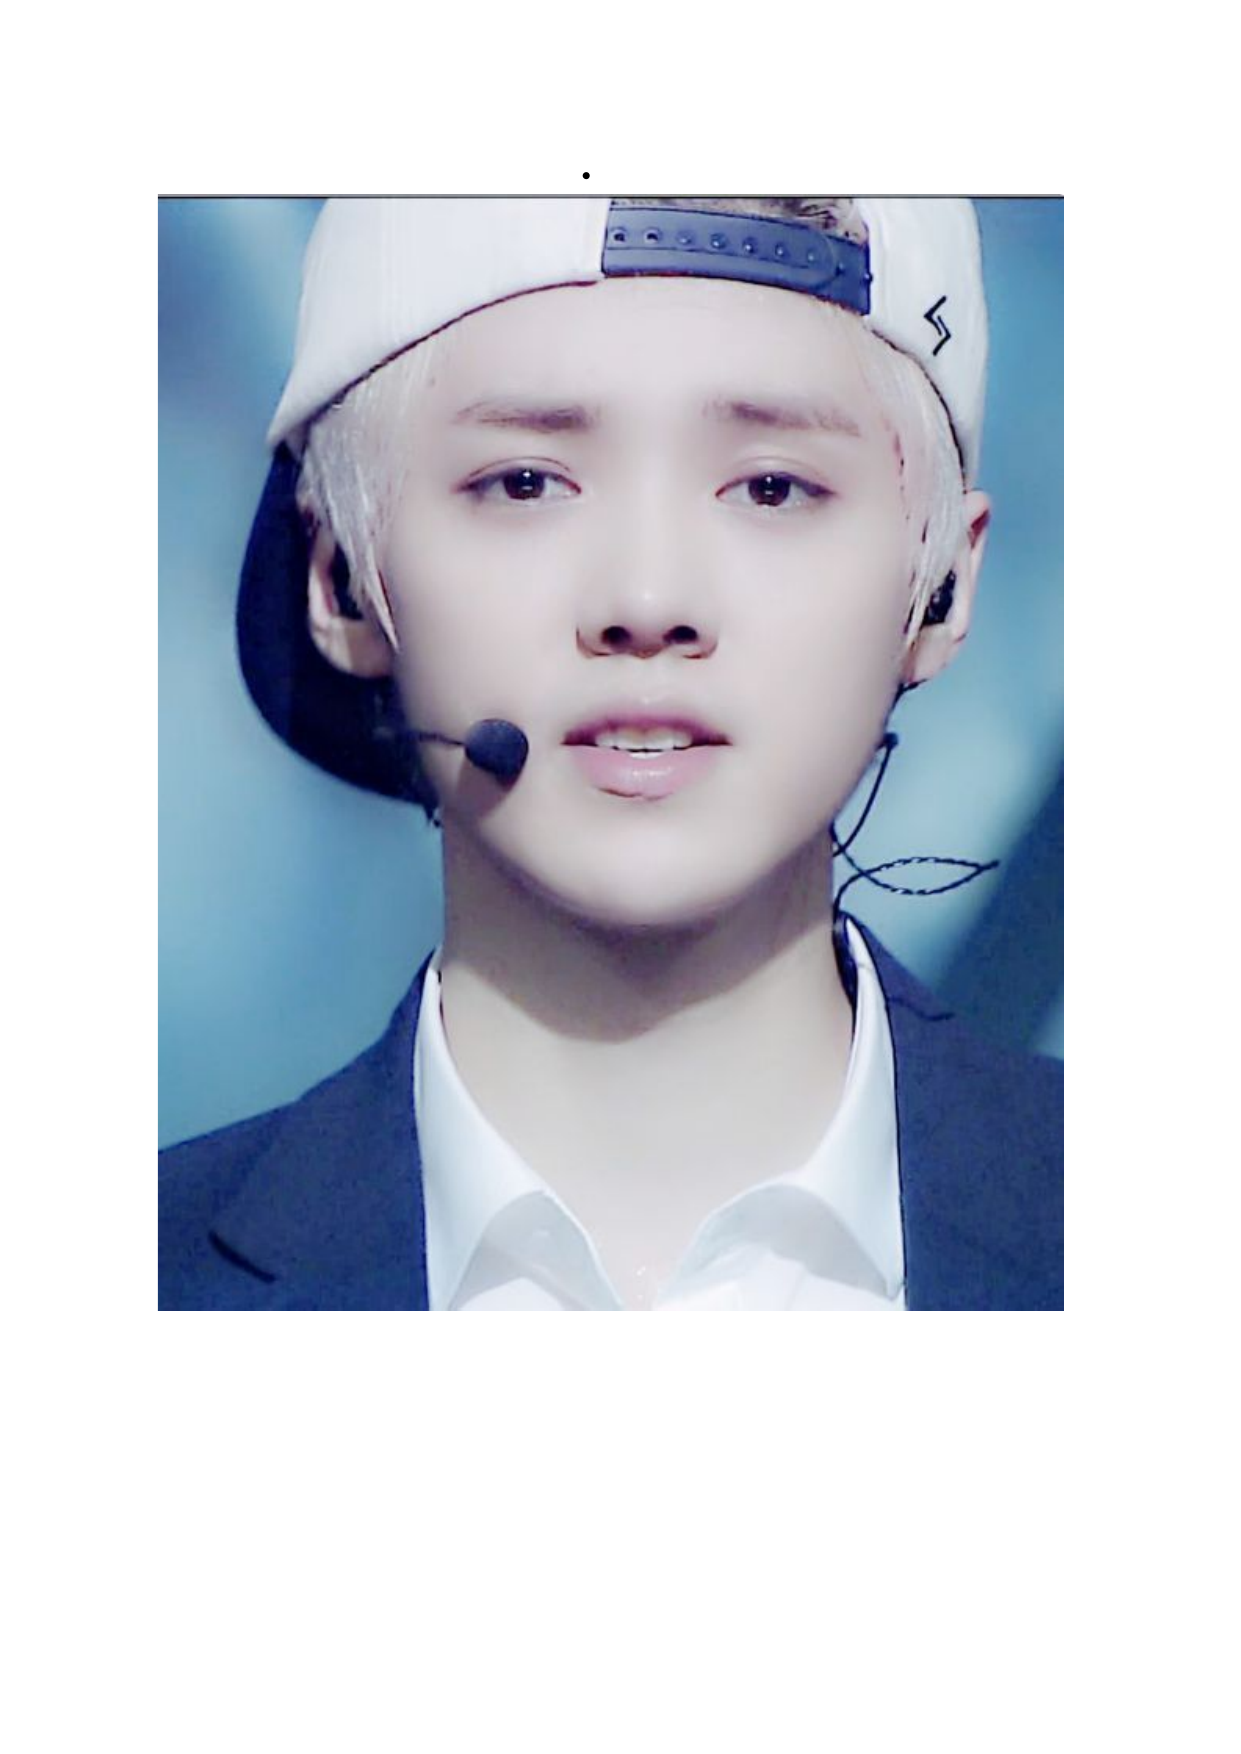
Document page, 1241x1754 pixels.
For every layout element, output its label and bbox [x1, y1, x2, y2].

picture [157, 194, 1064, 1311]
